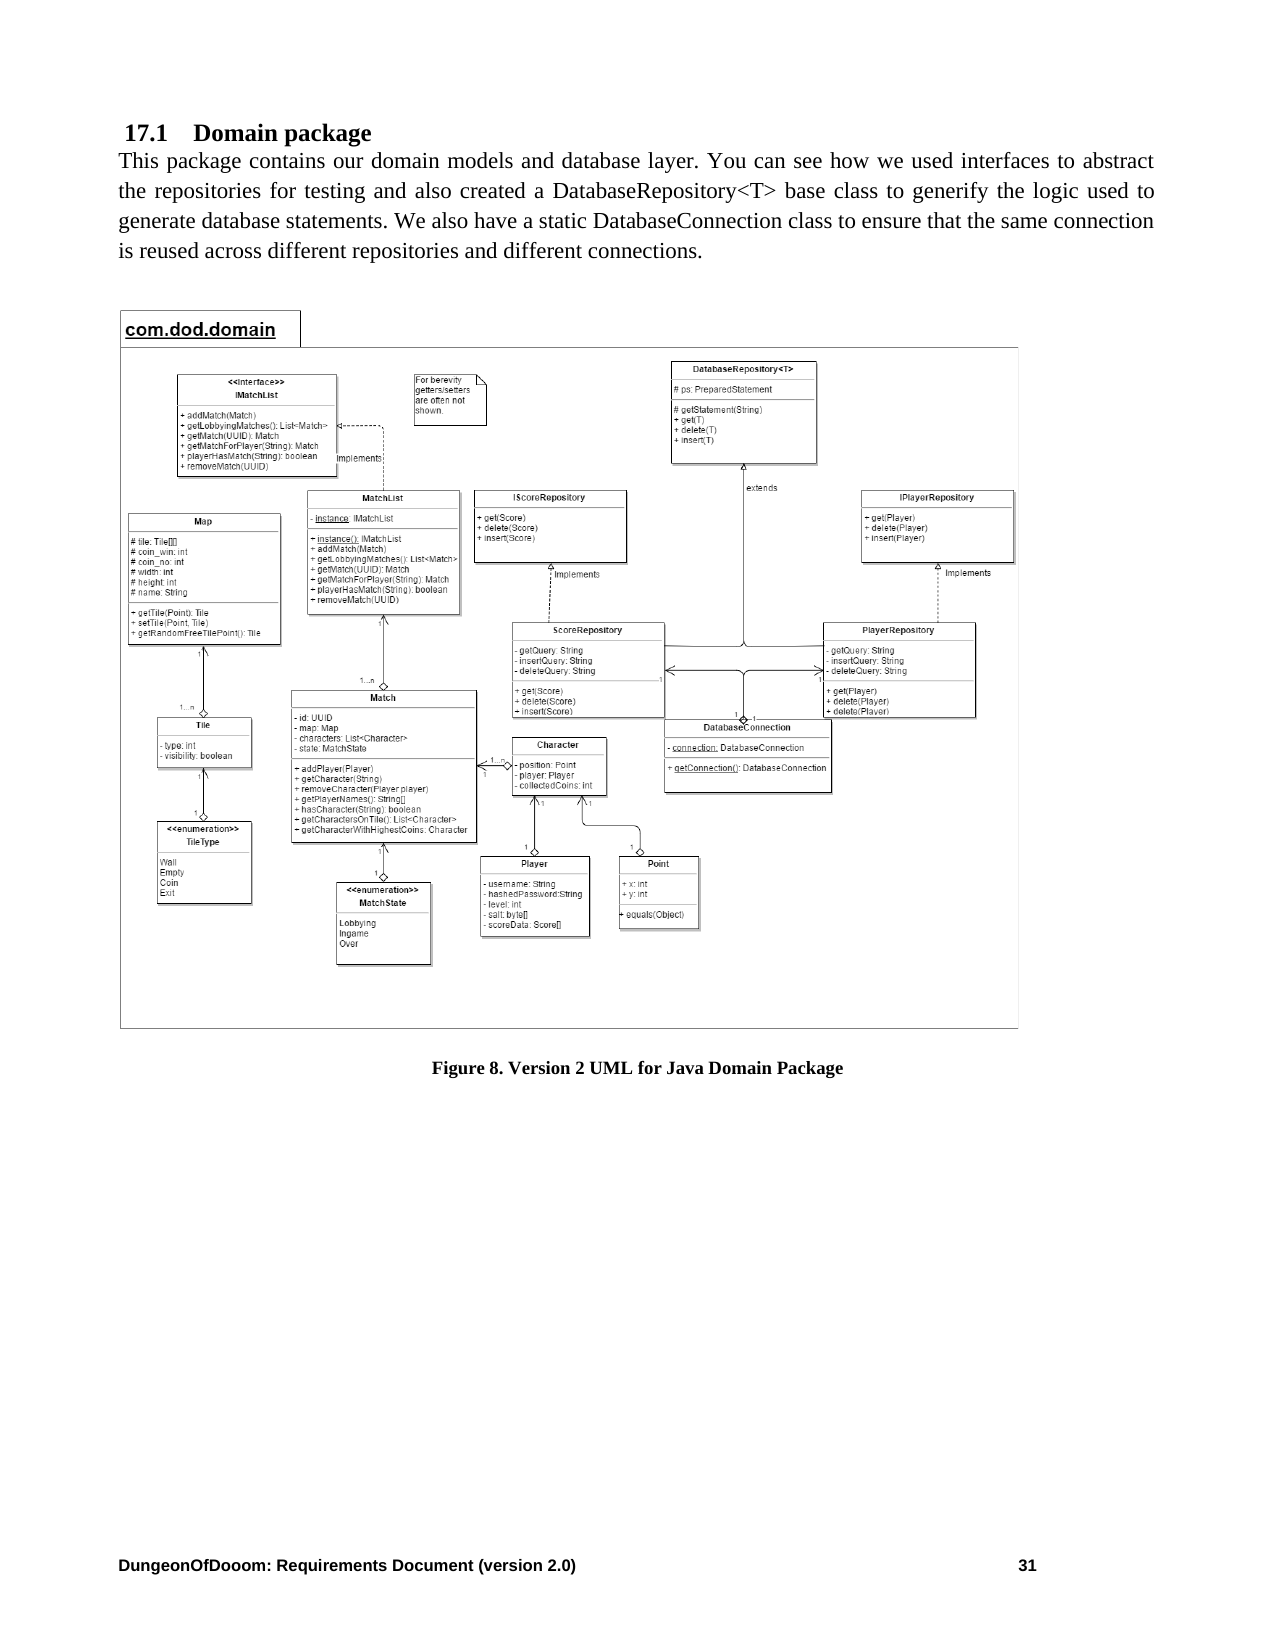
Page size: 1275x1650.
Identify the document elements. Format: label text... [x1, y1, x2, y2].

text Domain package [124, 118, 1157, 147]
text This package contains our domain models and database layer. You can see how we used interfaces to abstract the repositories for testing and also created a DatabaseRepository<T> base class to generify the logic used to generate database statements. We also have a static DatabaseConnection class to ensure that the same connection is reused across different repositories and different connections. [118, 147, 1157, 264]
text Figure 8. Version 2 UML for Java Domain Package [118, 1057, 1157, 1078]
